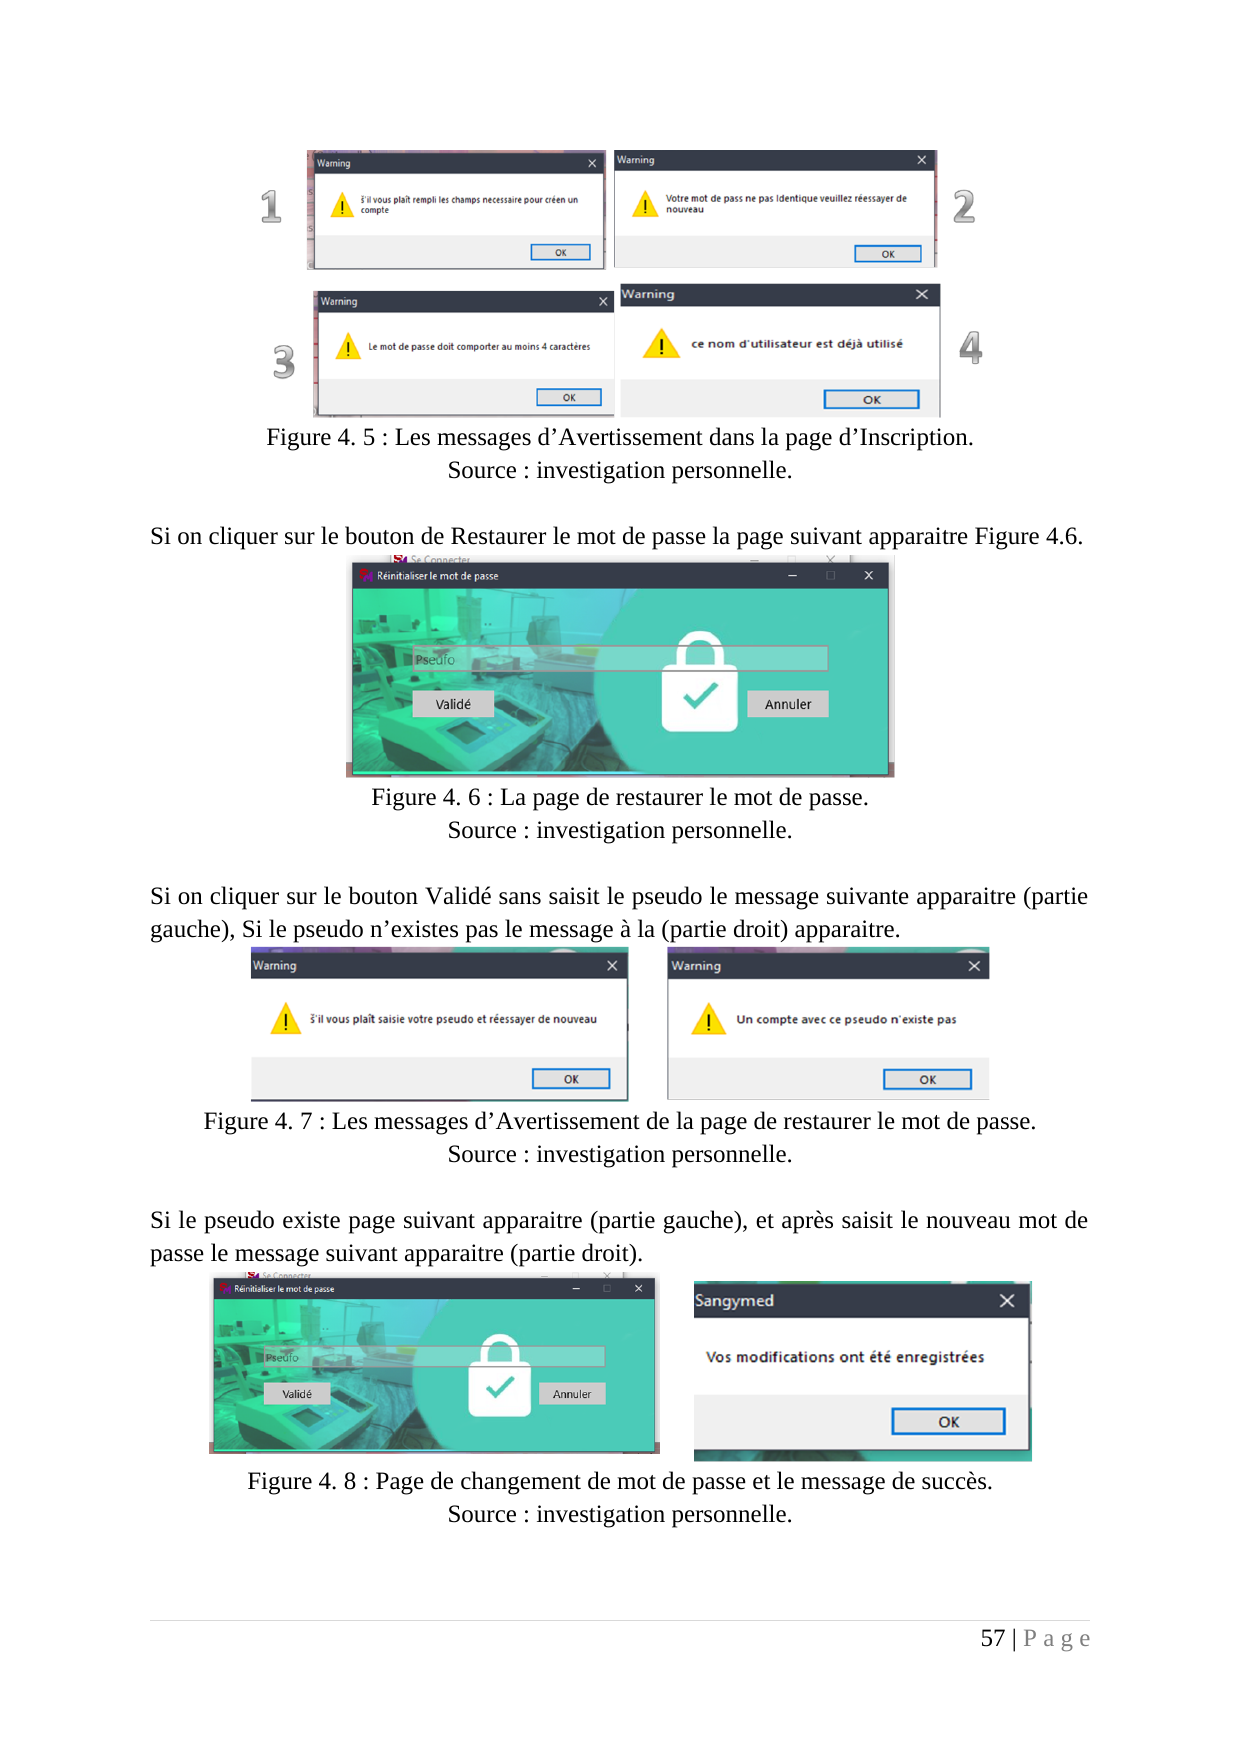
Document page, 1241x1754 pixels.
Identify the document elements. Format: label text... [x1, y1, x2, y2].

picture [345, 554, 895, 778]
text Si on cliquer sur le bouton Validé sans saisit le pseudo le message suivante apparaitre (partie gauche), Si le pseudo n’existes pas le message à la (partie droit) apparaitre. [150, 881, 1090, 942]
picture [250, 946, 990, 1102]
picture [230, 150, 1010, 418]
text Source : investigation personnelle. [150, 1139, 1090, 1168]
text Source : investigation personnelle. [150, 455, 1090, 484]
picture [208, 1271, 1033, 1462]
text Source : investigation personnelle. [150, 815, 1090, 843]
text Source : investigation personnelle. [150, 1499, 1090, 1528]
text Si on cliquer sur le bouton de Restaurer le mot de passe la page suivant apparaitre Figure 4.6. [150, 521, 1090, 550]
text Si le pseudo existe page suivant apparaitre (partie gauche), et après saisit le nouveau mot de passe le message suivant apparaitre (partie droit). [150, 1205, 1090, 1267]
